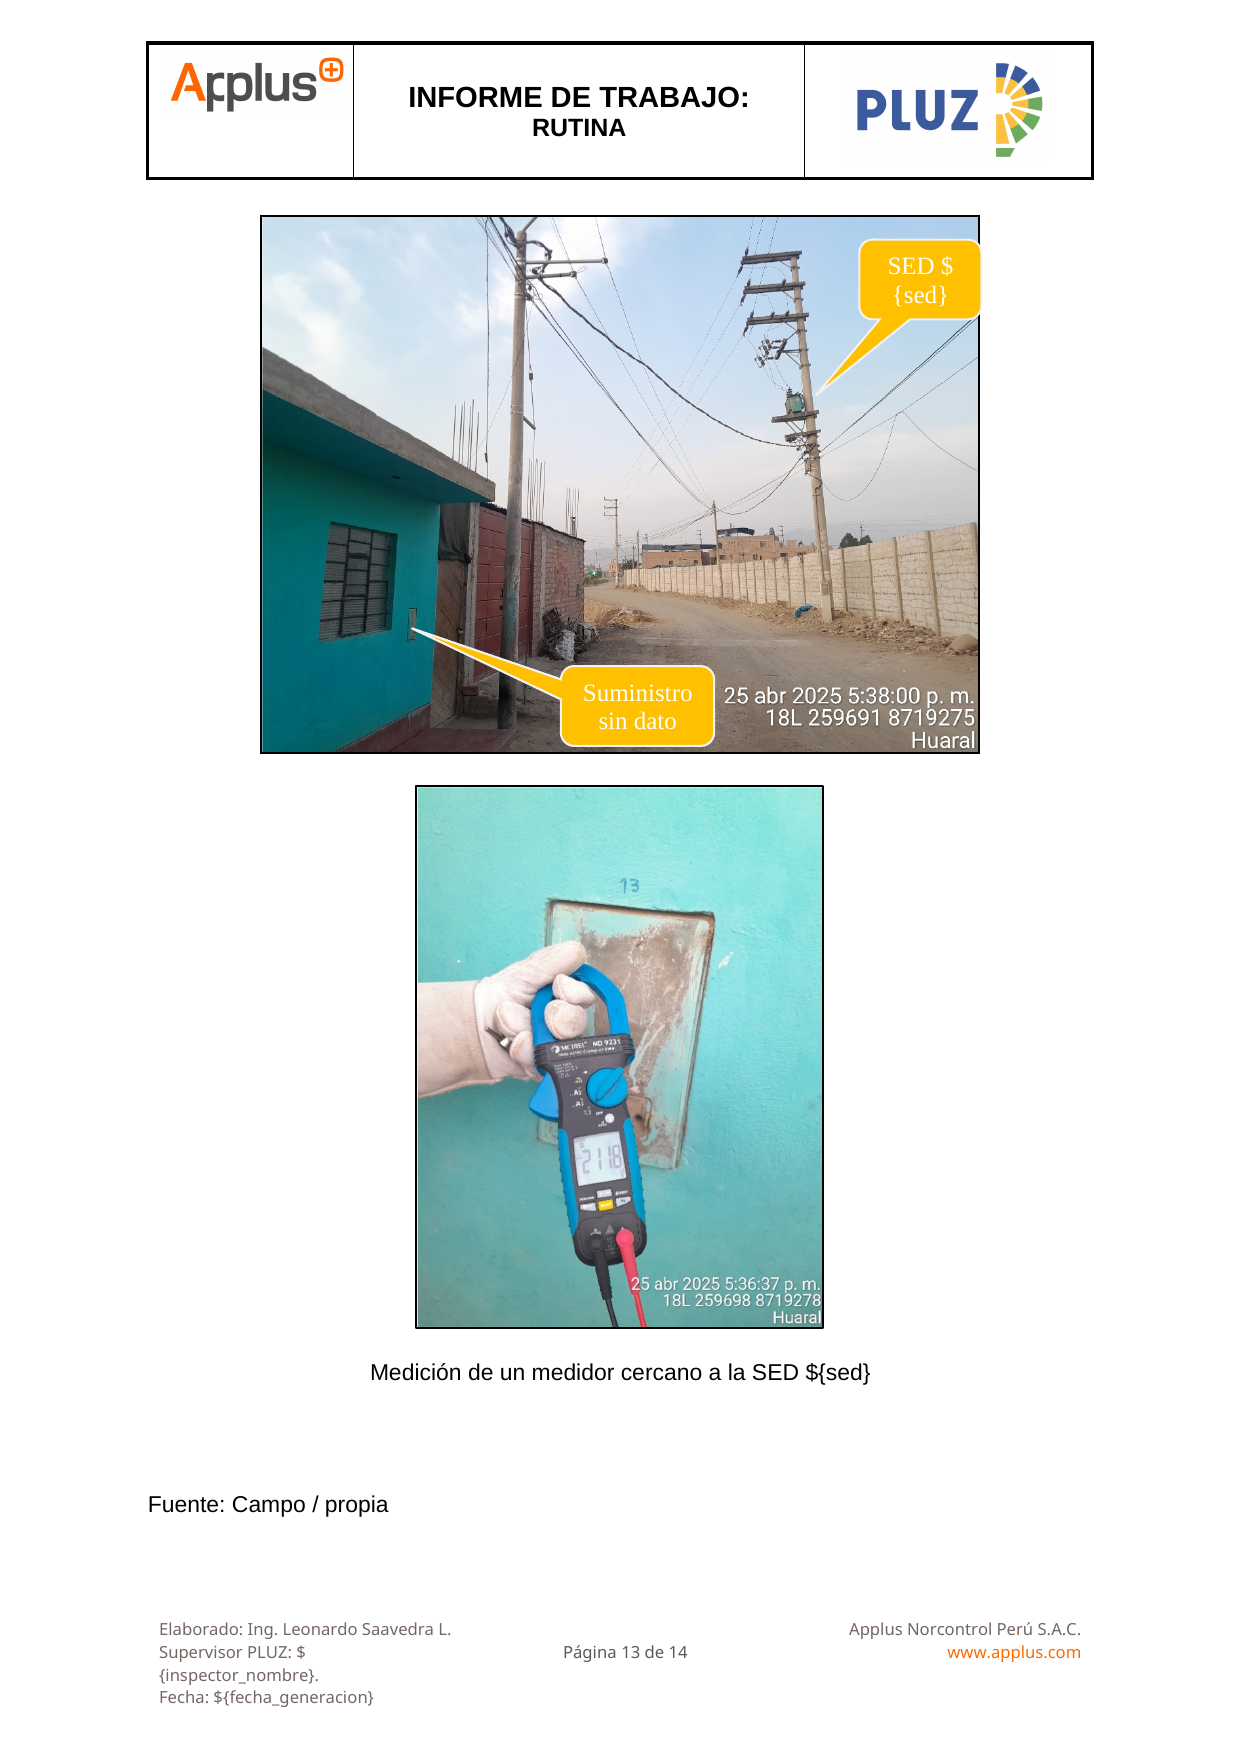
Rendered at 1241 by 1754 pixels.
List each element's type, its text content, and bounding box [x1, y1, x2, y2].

picture [165, 55, 348, 120]
picture [418, 788, 822, 1326]
text Fuente: Campo / propia [148, 1491, 1092, 1517]
picture [847, 50, 1050, 165]
text Medición de un medidor cercano a la SED ${sed} [148, 1359, 1092, 1385]
picture [262, 217, 978, 752]
